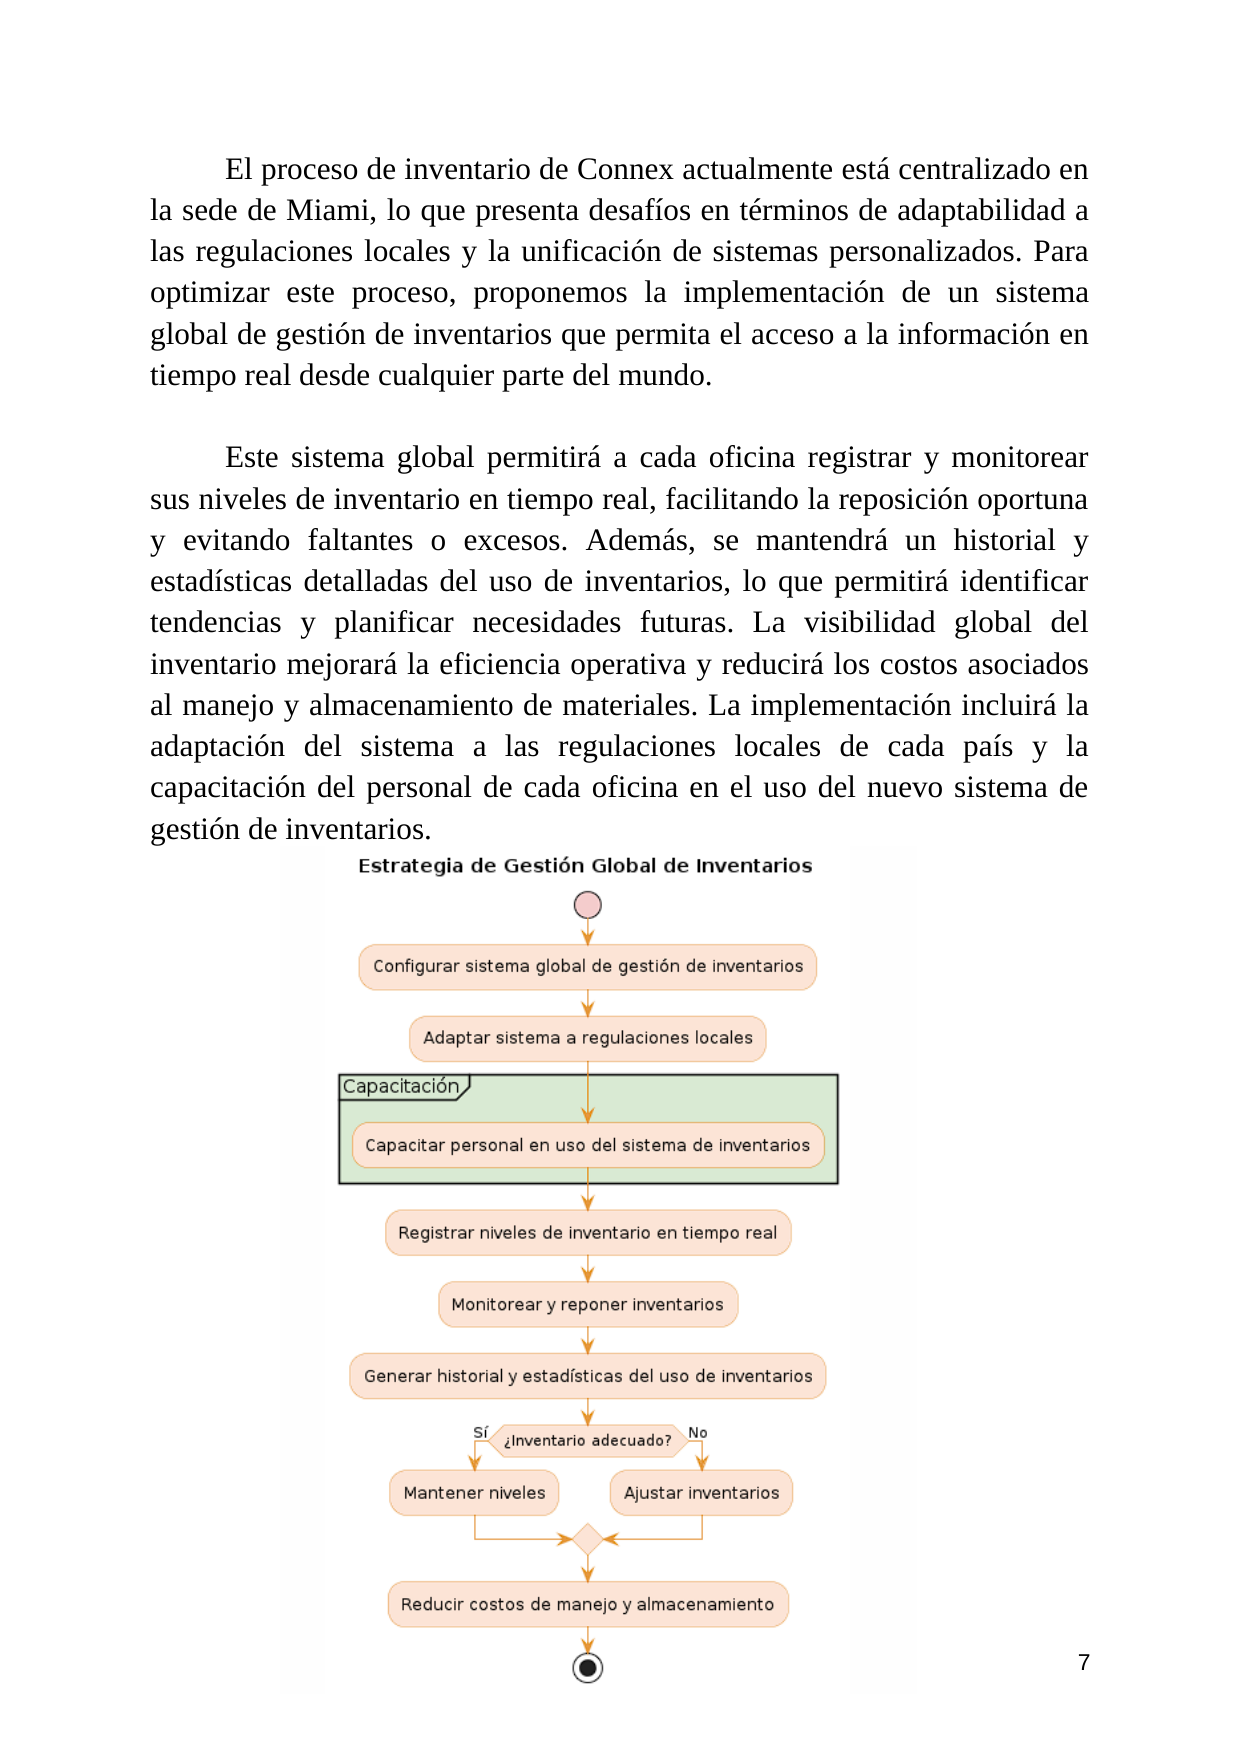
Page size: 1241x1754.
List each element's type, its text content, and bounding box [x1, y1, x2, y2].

text Este sistema global permitirá a cada oficina registrar y monitorear sus niveles de inventario en tiempo real, facilitando la reposición oportuna y evitando faltantes o excesos. Además, se mantendrá un historial y estadísticas detalladas del uso de inventarios, lo que permitirá identificar tendencias y planificar necesidades futuras. La visibilidad global del inventario mejorará la eficiencia operativa y reducirá los costos asociados al manejo y almacenamiento de materiales. La implementación incluirá la adaptación del sistema a las regulaciones locales de cada país y la capacitación del personal de cada oficina en el uso del nuevo sistema de gestión de inventarios. [150, 439, 1090, 846]
picture [279, 846, 917, 1694]
text El proceso de inventario de Connex actualmente está centralizado en la sede de Miami, lo que presenta desafíos en términos de adaptabilidad a las regulaciones locales y la unificación de sistemas personalizados. Para optimizar este proceso, proponemos la implementación de un sistema global de gestión de inventarios que permita el acceso a la información en tiempo real desde cualquier parte del mundo. [150, 150, 1090, 392]
